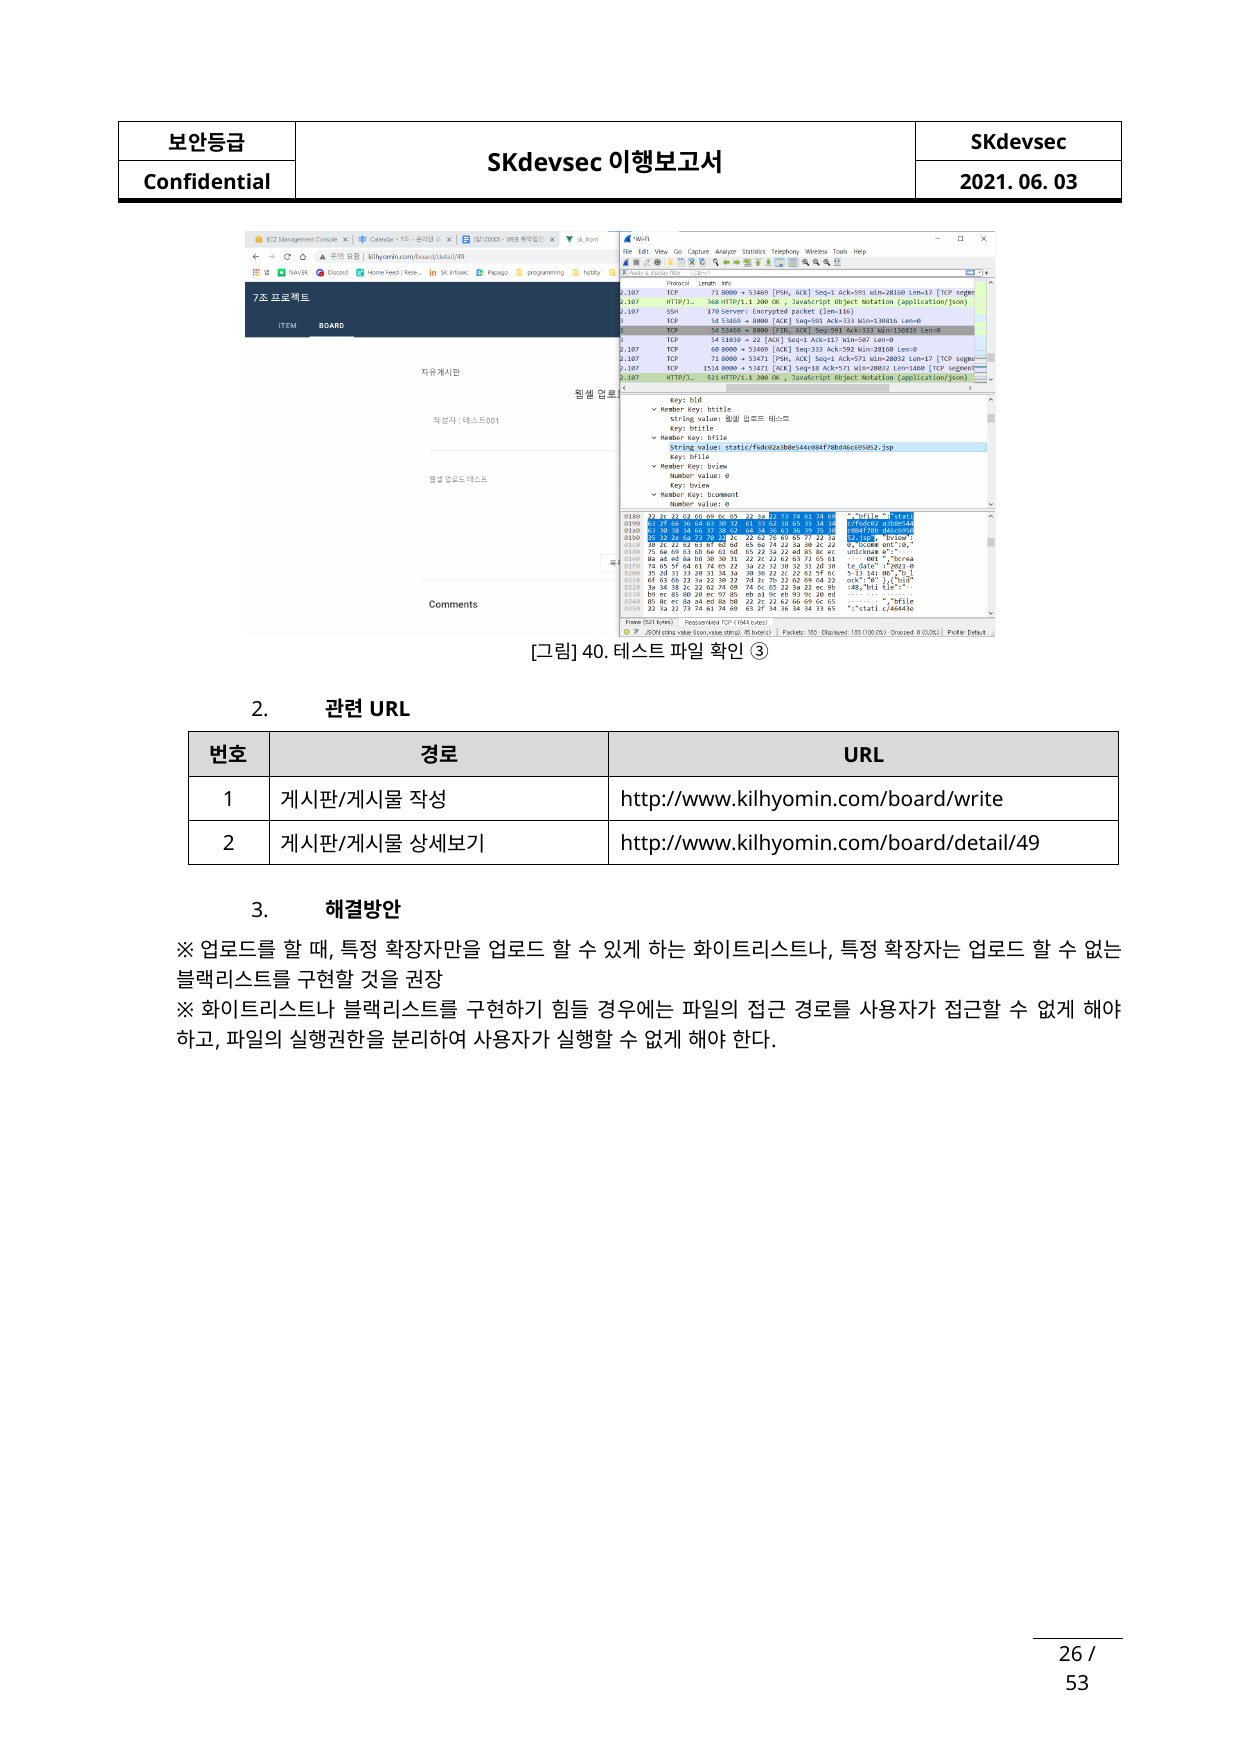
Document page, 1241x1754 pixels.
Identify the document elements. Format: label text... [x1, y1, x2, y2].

text [그림] 40. 테스트 파일 확인 ③ [192, 636, 1107, 663]
list 해결방안 [251, 893, 1122, 924]
table_header 번호 [189, 732, 269, 776]
list 관련 URL [251, 692, 1122, 722]
table_cell http://www.kilhyomin.com/board/write [609, 777, 1118, 820]
table_cell http://www.kilhyomin.com/board/detail/49 [609, 821, 1118, 864]
table_cell 게시판/게시물 작성 [270, 777, 608, 820]
text ※ 화이트리스트나 블랙리스트를 구현하기 힘들 경우에는 파일의 접근 경로를 사용자가 접근할 수 없게 해야 하고, 파일의 실행권한을 분리하여 사용자가 실행할 수 없게 해야 한다. [176, 993, 1122, 1054]
table_cell 2 [189, 821, 269, 864]
table_cell 1 [189, 777, 269, 820]
picture [245, 231, 995, 637]
text ※ 업로드를 할 때, 특정 확장자만을 업로드 할 수 있게 하는 화이트리스트나, 특정 확장자는 업로드 할 수 없는 블랙리스트를 구현할 것을 권장 [176, 933, 1122, 993]
table_cell 게시판/게시물 상세보기 [270, 821, 608, 864]
table_header URL [609, 732, 1118, 776]
table_header 경로 [270, 732, 608, 776]
